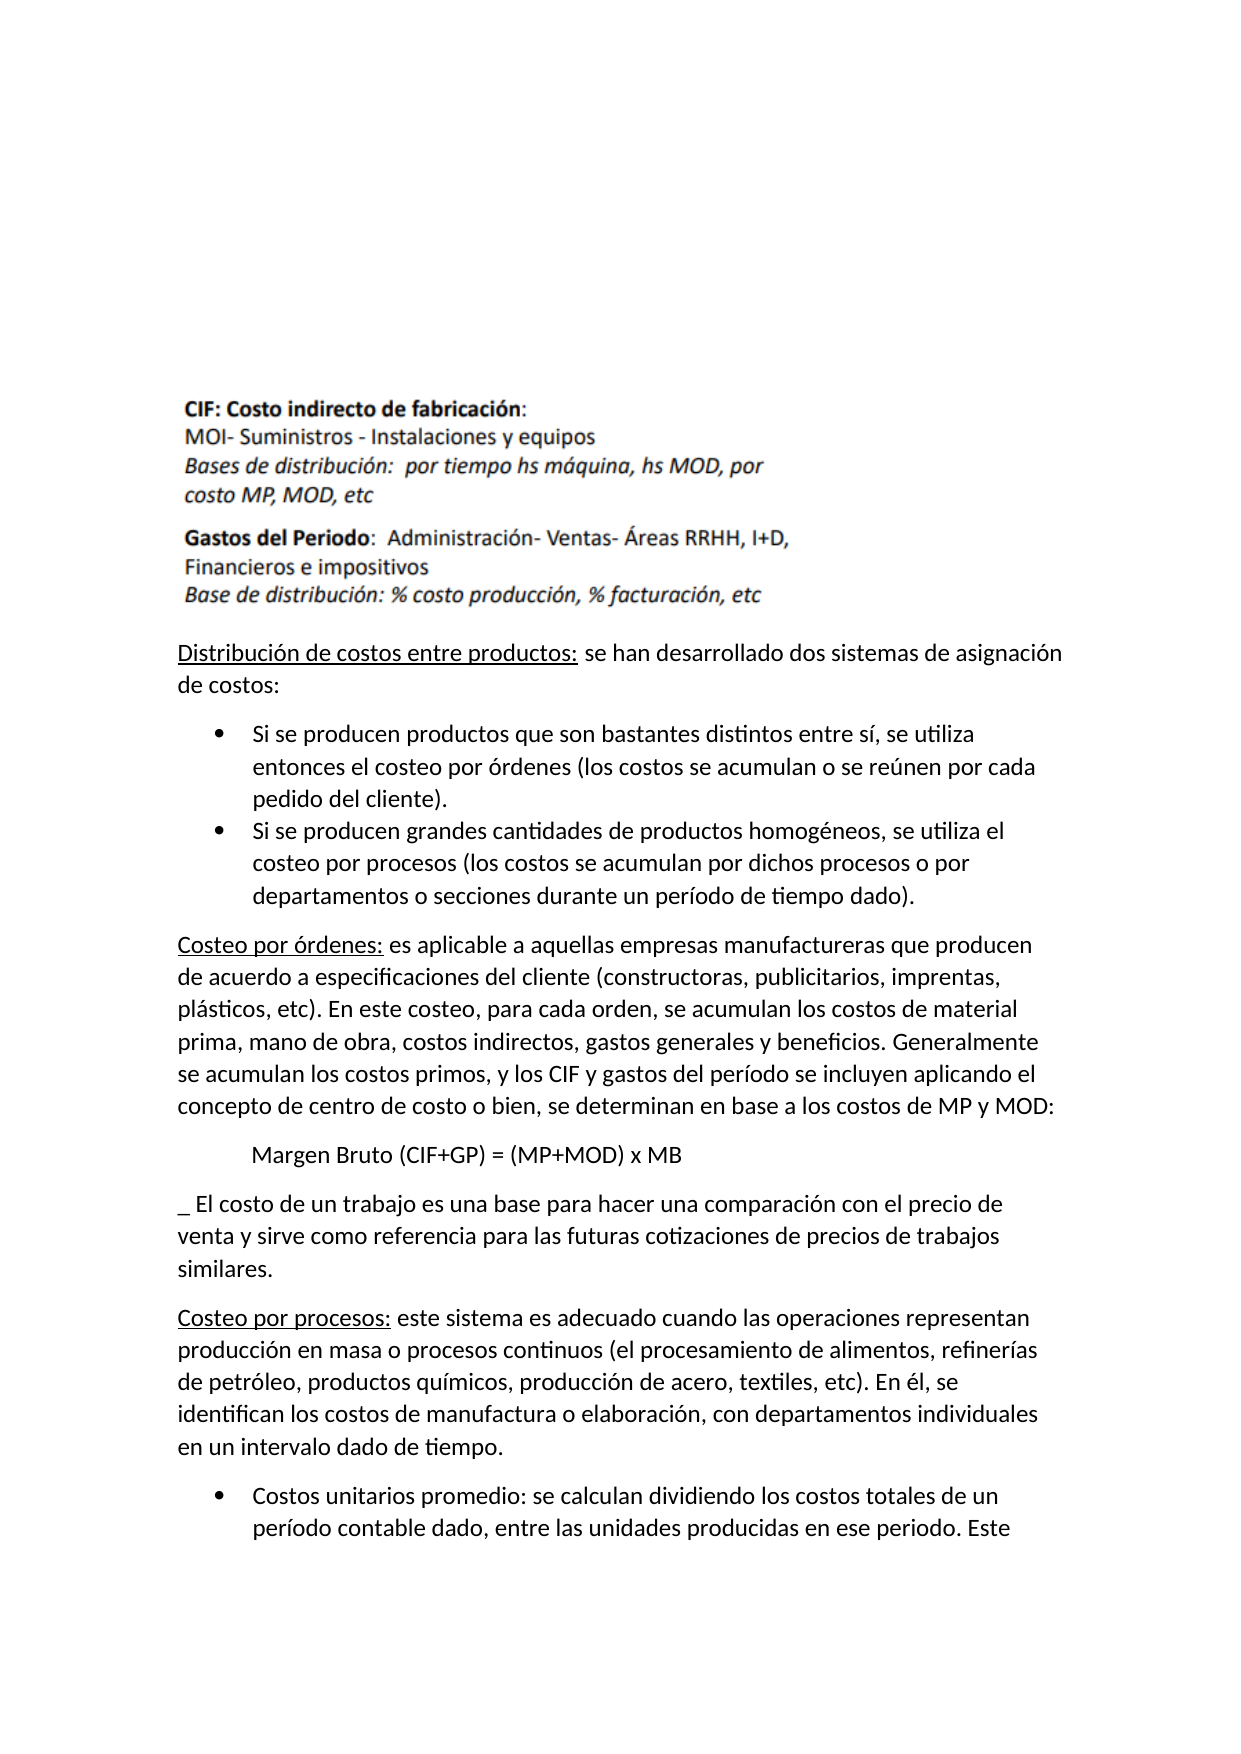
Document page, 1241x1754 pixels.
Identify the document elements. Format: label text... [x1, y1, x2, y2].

text _ El costo de un trabajo es una base para hacer una comparación con el precio de venta y sirve como referencia para las futuras cotizaciones de precios de trabajos similares. [177, 1188, 1063, 1283]
text Distribución de costos entre productos: se han desarrollado dos sistemas de asignación de costos: [177, 637, 1063, 700]
text Costeo por procesos: este sistema es adecuado cuando las operaciones representan producción en masa o procesos continuos (el procesamiento de alimentos, refinerías de petróleo, productos químicos, producción de acero, textiles, etc). En él, se identifican los costos de manufactura o elaboración, con departamentos individuales en un intervalo dado de tiempo. [177, 1302, 1063, 1461]
list Si se producen productos que son bastantes distintos entre sí, se utiliza entonces el costeo por órdenes (los costos se acumulan o se reúnen por cada pedido del cliente). [215, 718, 1063, 813]
text Margen Bruto (CIF+GP) = (MP+MOD) x MB [177, 1139, 1063, 1170]
text Costeo por órdenes: es aplicable a aquellas empresas manufactureras que producen de acuerdo a especificaciones del cliente (constructoras, publicitarios, imprentas, plásticos, etc). En este costeo, para cada orden, se acumulan los costos de material prima, mano de obra, costos indirectos, gastos generales y beneficios. Generalmente se acumulan los costos primos, y los CIF y gastos del período se incluyen aplicando el concepto de centro de costo o bien, se determinan en base a los costos de MP y MOD: [177, 929, 1063, 1121]
picture [176, 376, 796, 615]
list Si se producen grandes cantidades de productos homogéneos, se utiliza el costeo por procesos (los costos se acumulan por dichos procesos o por departamentos o secciones durante un período de tiempo dado). [215, 815, 1063, 910]
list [215, 1480, 1063, 1543]
